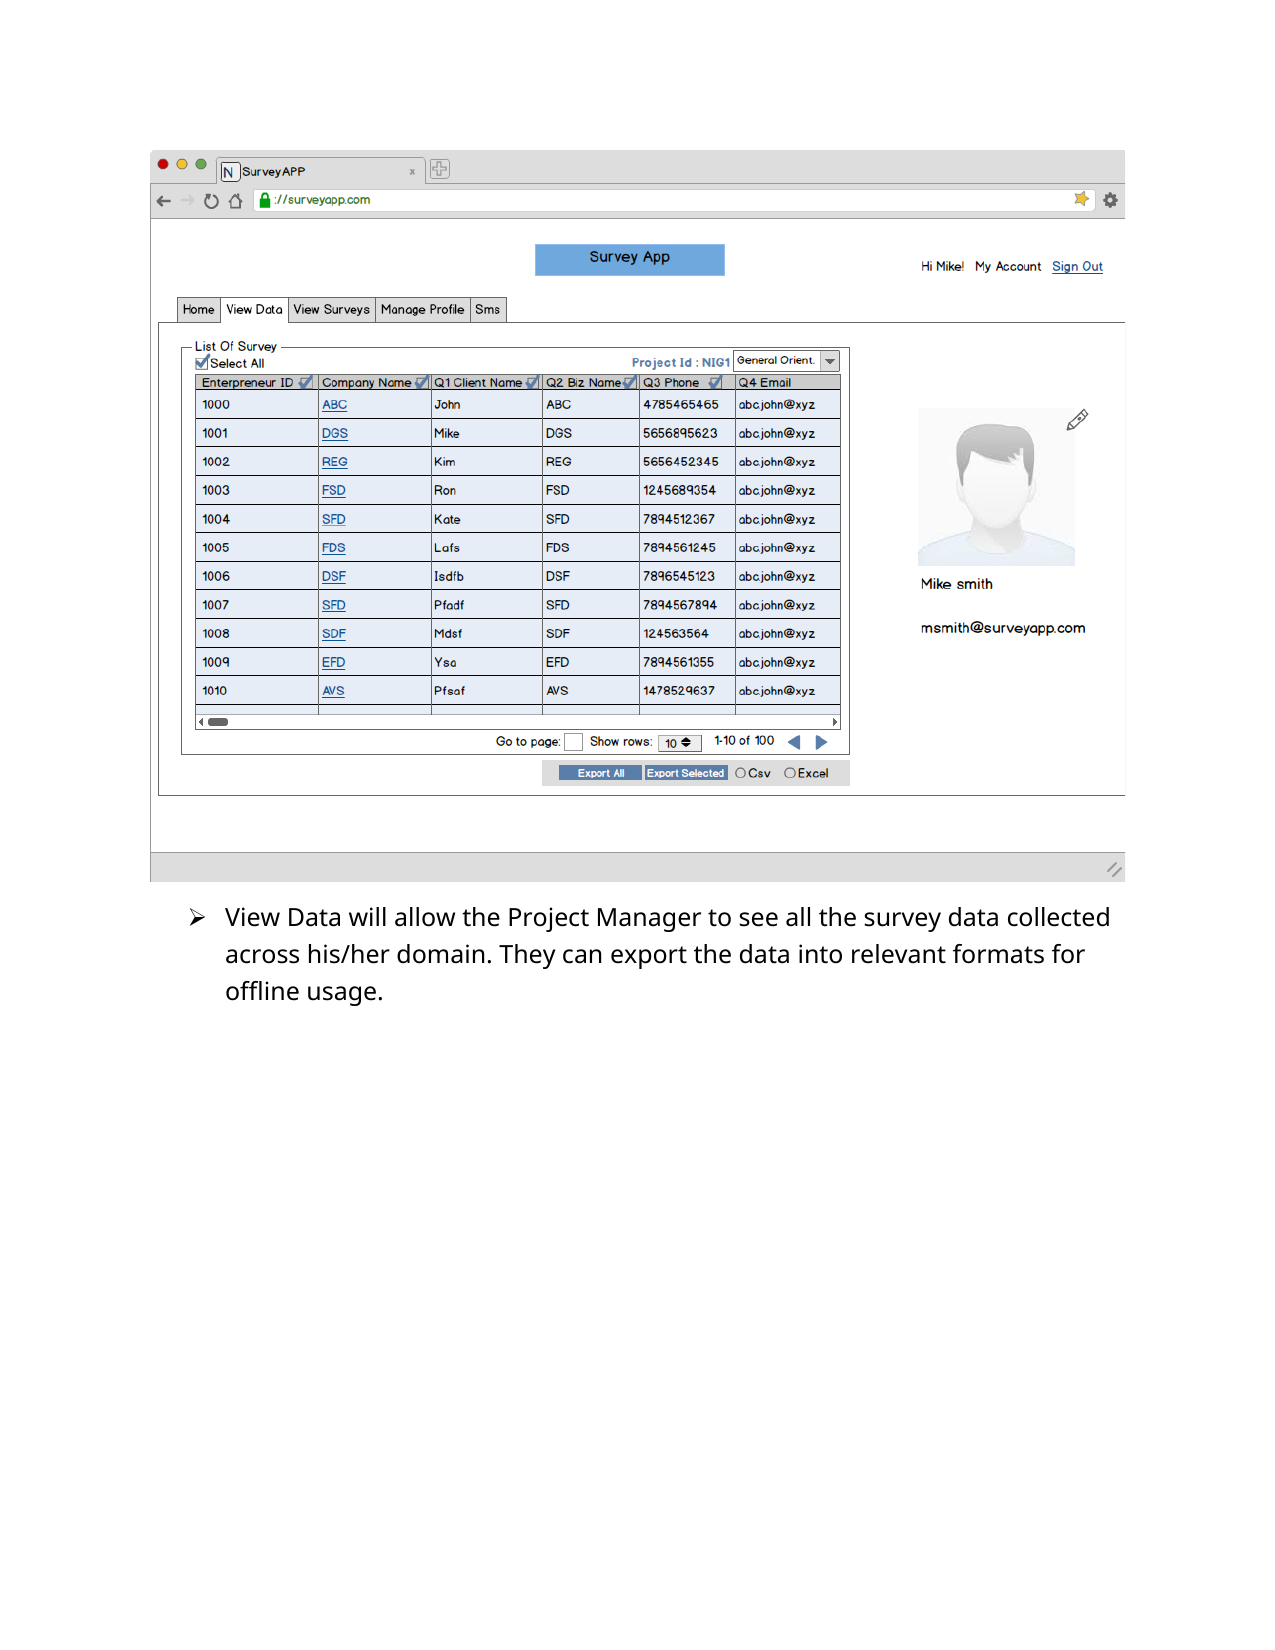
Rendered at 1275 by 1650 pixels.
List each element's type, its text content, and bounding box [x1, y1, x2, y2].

picture [150, 150, 1125, 882]
list View Data will allow the Project Manager to see all the survey data collected across his/her domain. They can export the data into relevant formats for offline usage. [187, 900, 1125, 1008]
